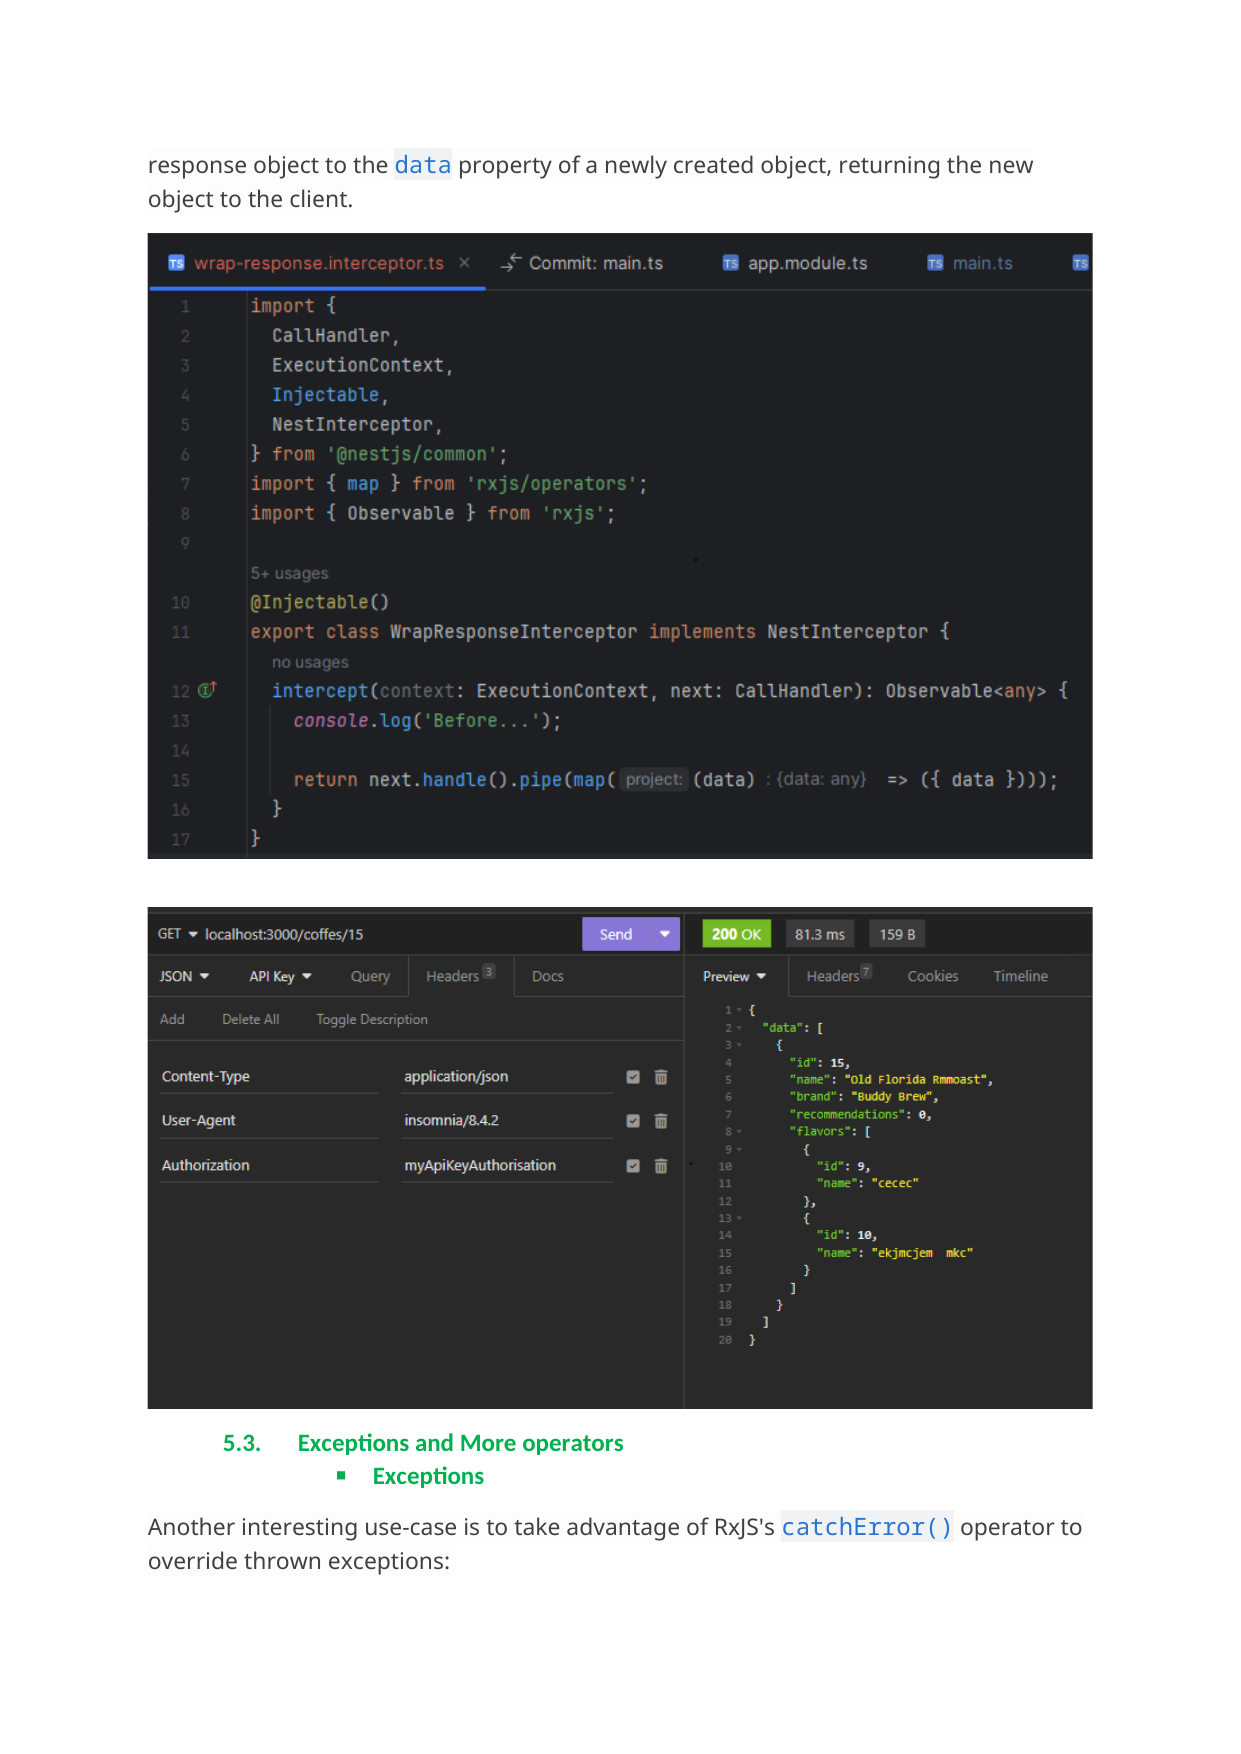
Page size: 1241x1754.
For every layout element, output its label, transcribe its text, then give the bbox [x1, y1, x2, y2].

picture [147, 907, 1093, 1409]
list Exceptions and More operators [223, 1427, 1093, 1458]
picture [147, 233, 1093, 859]
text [148, 148, 1093, 214]
text Another interesting use-case is to take advantage of RxJS's catchError() operator to override thrown exceptions: [148, 1510, 1093, 1576]
list Exceptions [335, 1460, 1093, 1491]
